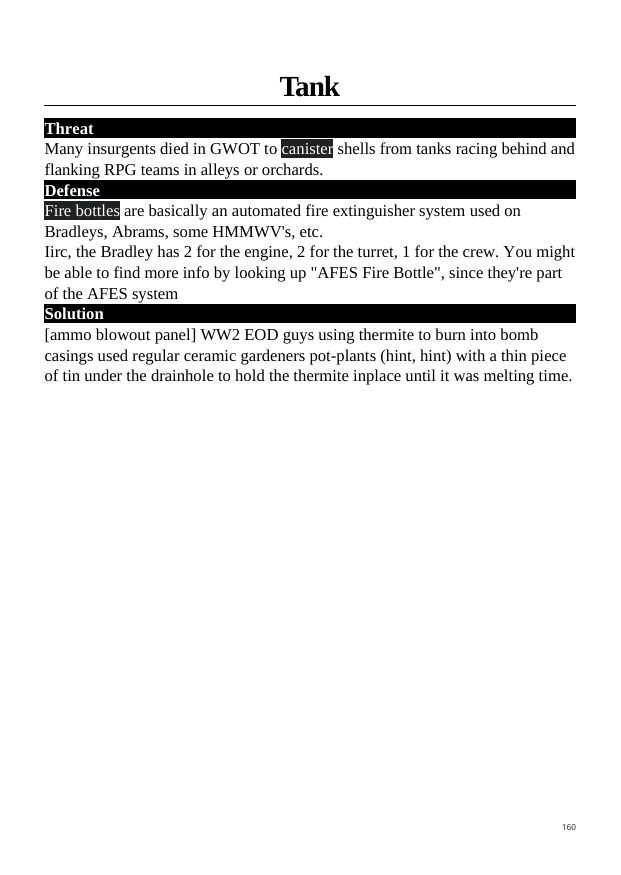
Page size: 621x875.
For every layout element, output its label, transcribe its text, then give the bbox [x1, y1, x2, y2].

text [ammo blowout panel] WW2 EOD guys using thermite to burn into bomb casings used regular ceramic gardeners pot-plants (hint, hint) with a thin piece of tin under the drainhole to hold the thermite inplace until it was melting time. [44, 325, 576, 385]
subtitle Defense [44, 180, 576, 199]
subtitle Threat [44, 118, 576, 138]
text Fire bottles are basically an automated fire extinguisher system used on Bradleys, Abrams, some HMMWV's, etc. [44, 201, 576, 241]
subtitle Solution [44, 304, 576, 323]
text Many insurgents died in GWOT to canister shells from tanks racing behind and flanking RPG teams in alleys or orchards. [44, 139, 576, 179]
subtitle Tank [44, 69, 576, 105]
text Iirc, the Bradley has 2 for the engine, 2 for the turret, 1 for the crew. You might be able to find more info by looking up "AFES Fire Bottle", since they're part of the AFES system [44, 242, 576, 303]
